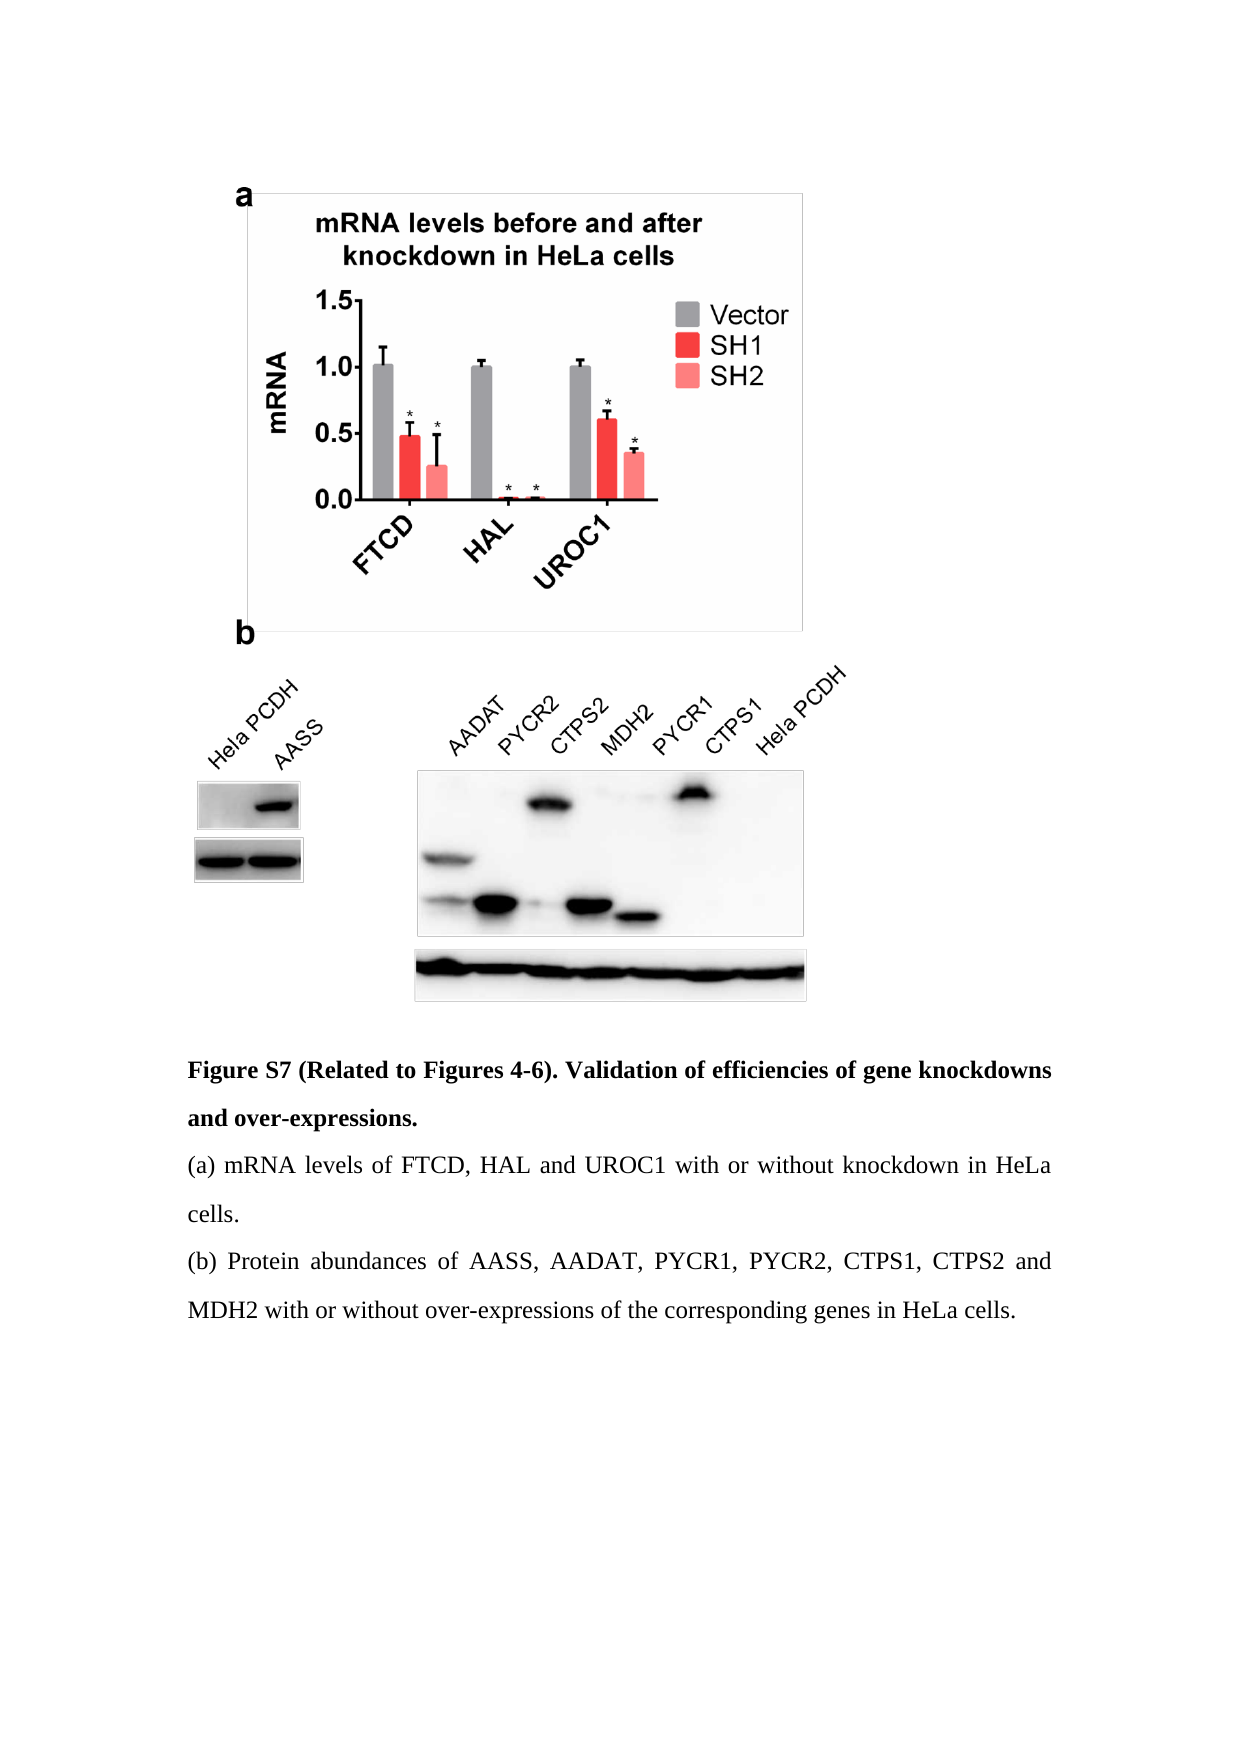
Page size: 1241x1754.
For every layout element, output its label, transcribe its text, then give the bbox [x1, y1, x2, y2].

picture [187, 162, 862, 1032]
text (b) Protein abundances of AASS, AADAT, PYCR1, PYCR2, CTPS1, CTPS2 and MDH2 with or without over-expressions of the corresponding genes in HeLa cells. [187, 1244, 1053, 1325]
text (a) mRNA levels of FTCD, HAL and UROC1 with or without knockdown in HeLa cells. [187, 1148, 1053, 1230]
text Figure S7 (Related to Figures 4-6). Validation of efficiencies of gene knockdowns and over-expressions. [187, 1053, 1053, 1134]
